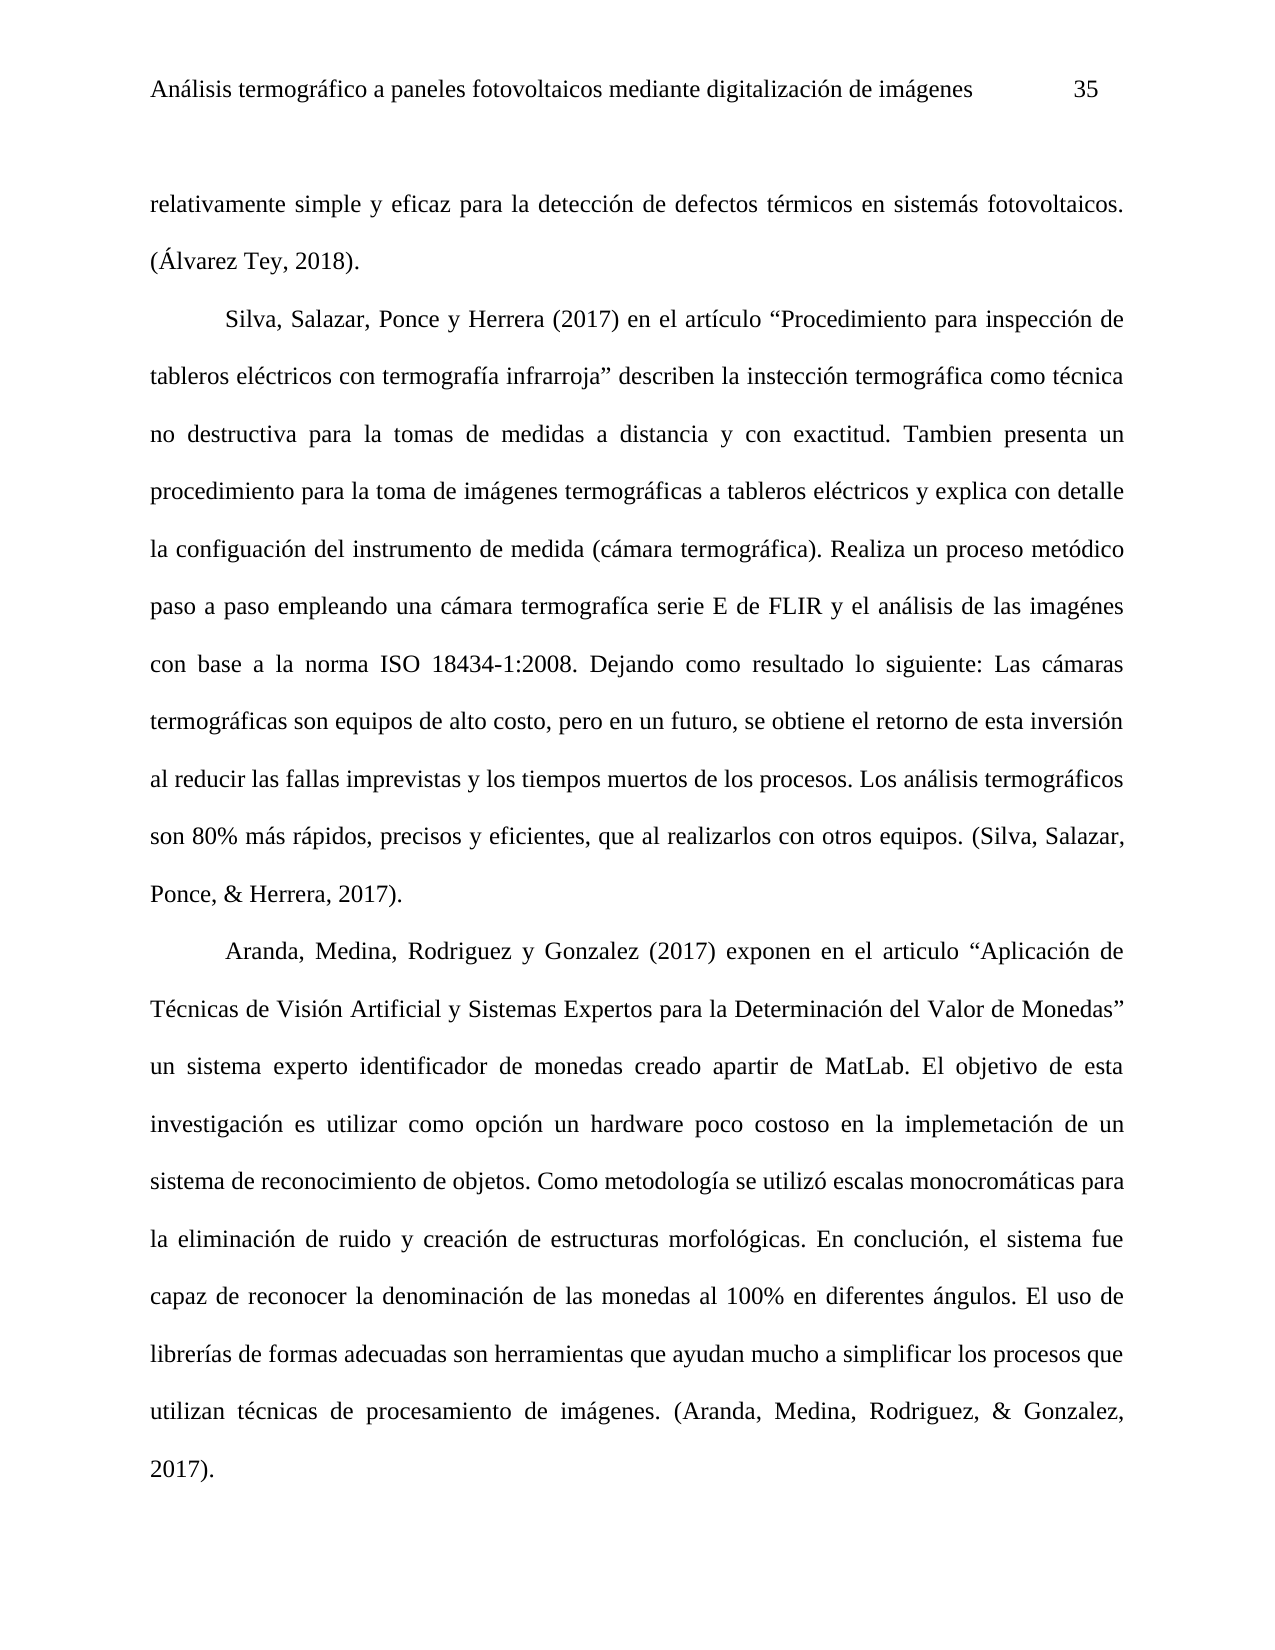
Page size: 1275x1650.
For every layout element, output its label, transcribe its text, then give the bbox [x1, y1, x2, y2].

text Silva, Salazar, Ponce y Herrera (2017) en el artículo “Procedimiento para inspección de tableros eléctricos con termografía infrarroja” describen la instección termográfica como técnica no destructiva para la tomas de medidas a distancia y con exactitud. Tambien presenta un procedimiento para la toma de imágenes termográficas a tableros eléctricos y explica con detalle la configuación del instrumento de medida (cámara termográfica). Realiza un proceso metódico paso a paso empleando una cámara termografíca serie E de FLIR y el análisis de las imagénes con base a la norma ISO 18434-1:2008. Dejando como resultado lo siguiente: Las cámaras termográficas son equipos de alto costo, pero en un futuro, se obtiene el retorno de esta inversión al reducir las fallas imprevistas y los tiempos muertos de los procesos. Los análisis termográficos son 80% más rápidos, precisos y eficientes, que al realizarlos con otros equipos.. [150, 304, 1125, 907]
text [150, 189, 1125, 275]
text Aranda, Medina, Rodriguez y Gonzalez (2017) exponen en el articulo “Aplicación de Técnicas de Visión Artificial y Sistemas Expertos para la Determinación del Valor de Monedas” un sistema experto identificador de monedas creado apartir de MatLab. El objetivo de esta investigación es utilizar como opción un hardware poco costoso en la implemetación de un sistema de reconocimiento de objetos. Como metodología se utilizó escalas monocromáticas para la eliminación de ruido y creación de estructuras morfológicas. En conclución, el sistema fue capaz de reconocer la denominación de las monedas al 100% en diferentes ángulos. El uso de librerías de formas adecuadas son herramientas que ayudan mucho a simplificar los procesos que utilizan técnicas de procesamiento de imágenes.. [150, 936, 1125, 1482]
